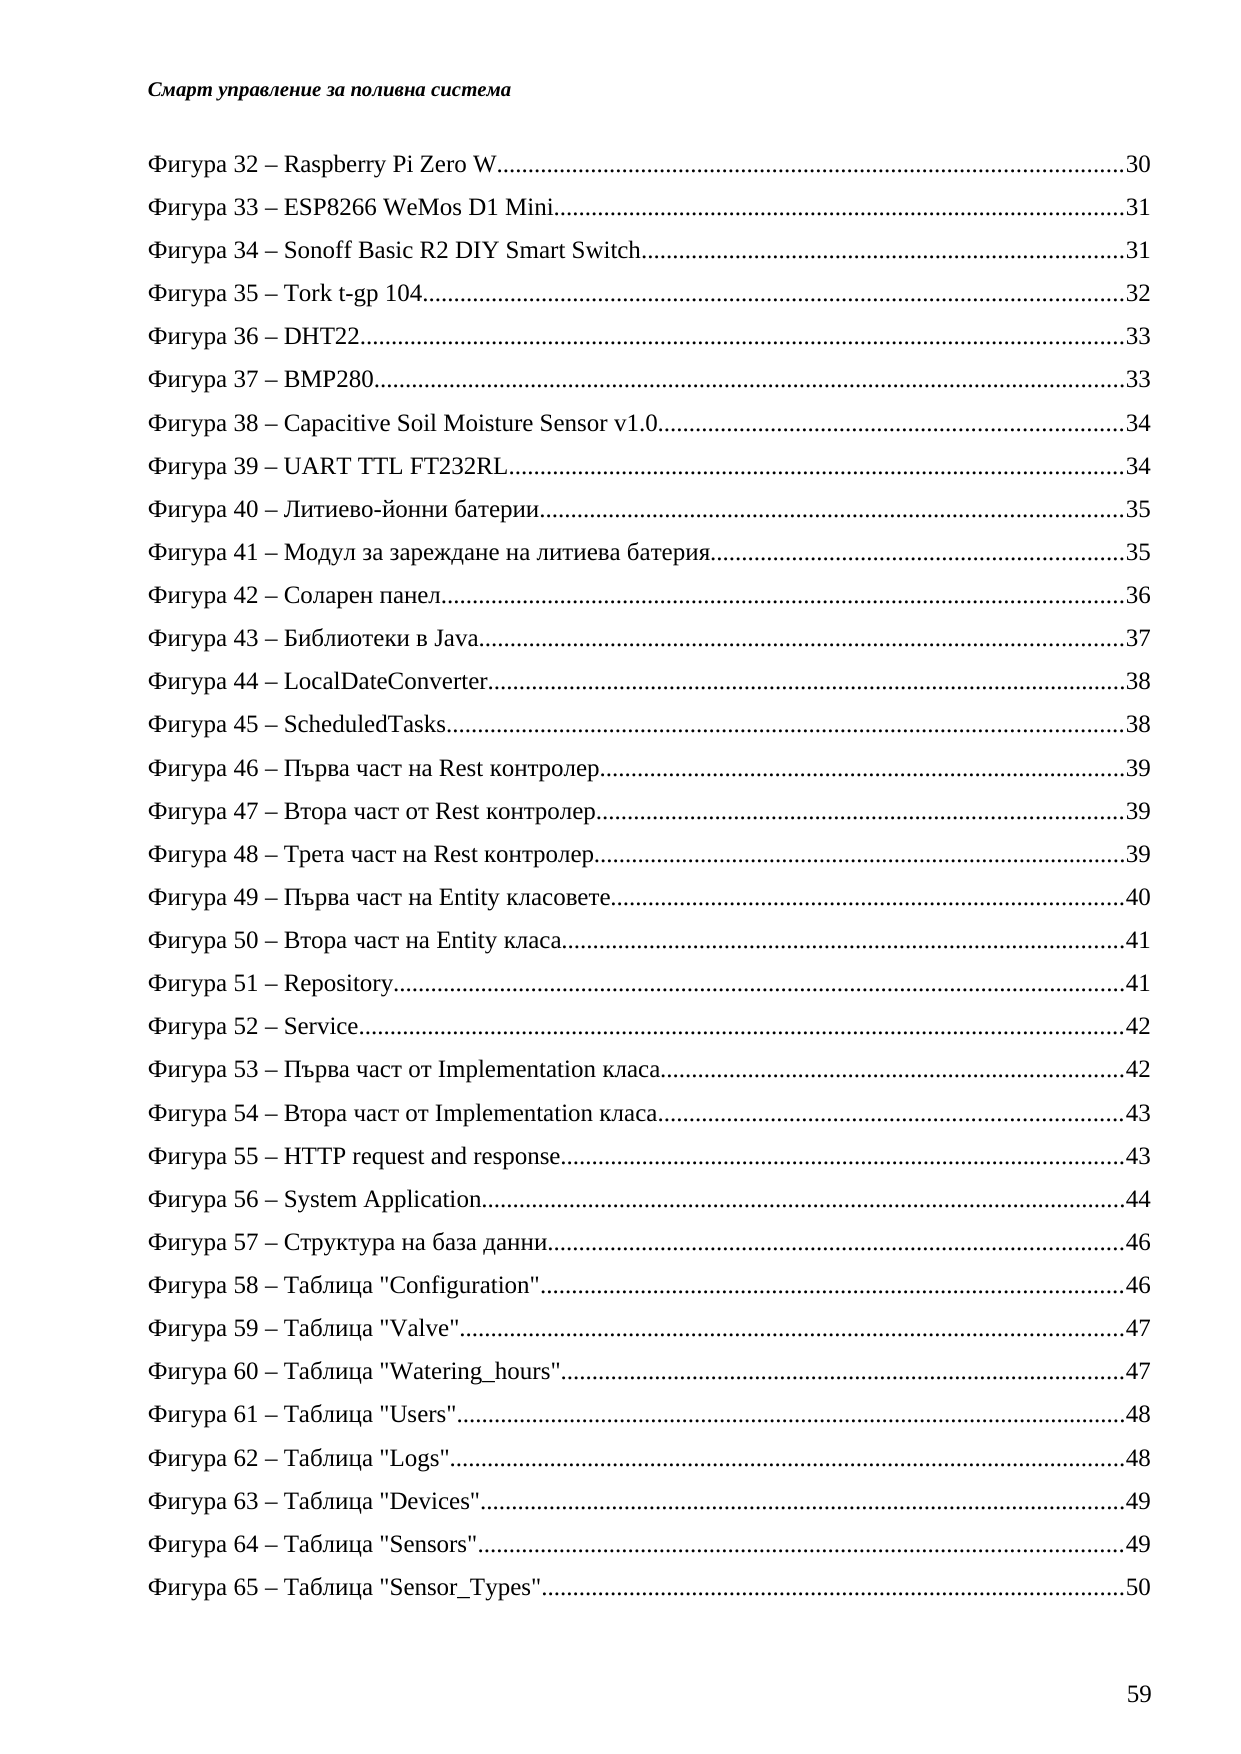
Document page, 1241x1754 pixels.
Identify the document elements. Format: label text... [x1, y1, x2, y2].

text Фигура 44 – LocalDateConverter 38 [148, 666, 1152, 695]
text Фигура 61 – Таблица "Users" 48 [148, 1399, 1152, 1428]
text Фигура 64 – Таблица "Sensors" 49 [148, 1529, 1152, 1558]
text Фигура 49 – Първа част на Entity класовете 40 [148, 882, 1152, 911]
text Фигура 47 – Втора част от Rest контролер 39 [148, 796, 1152, 824]
text Фигура 34 – Sonoff Basic R2 DIY Smart Switch 31 [148, 235, 1152, 264]
text Фигура 63 – Таблица "Devices" 49 [148, 1486, 1152, 1514]
text Фигура 32 – Raspberry Pi Zero W 30 [148, 149, 1152, 178]
text Фигура 46 – Първа част на Rest контролер 39 [148, 753, 1152, 781]
text Фигура 54 – Втора част от Implementation класа 43 [148, 1098, 1152, 1126]
text Фигура 51 – Repository 41 [148, 968, 1152, 997]
text Фигура 48 – Трета част на Rest контролер 39 [148, 839, 1152, 868]
text Фигура 35 – Tork t-gp 104 32 [148, 278, 1152, 307]
text Фигура 36 – DHT22 33 [148, 321, 1152, 350]
text Фигура 65 – Таблица "Sensor_Types" 50 [148, 1572, 1152, 1601]
text Фигура 33 – ESP8266 WeMos D1 Mini 31 [148, 192, 1152, 221]
text Фигура 39 – UART TTL FT232RL 34 [148, 451, 1152, 479]
text Фигура 53 – Първа част от Implementation класа 42 [148, 1054, 1152, 1083]
text Фигура 37 – BMP280 33 [148, 364, 1152, 393]
text Фигура 42 – Соларен панел 36 [148, 580, 1152, 609]
text Фигура 60 – Таблица "Watering_hours" 47 [148, 1356, 1152, 1385]
text Фигура 55 – HTTP request and response 43 [148, 1141, 1152, 1169]
text Фигура 56 – System Application 44 [148, 1184, 1152, 1213]
text Фигура 58 – Таблица "Configuration" 46 [148, 1270, 1152, 1299]
text Фигура 52 – Service 42 [148, 1011, 1152, 1040]
text Фигура 59 – Таблица "Valve" 47 [148, 1313, 1152, 1342]
text Фигура 38 – Capacitive Soil Moisture Sensor v1.0 34 [148, 408, 1152, 436]
text Фигура 40 – Литиево-йонни батерии 35 [148, 494, 1152, 523]
text Фигура 57 – Структура на база данни 46 [148, 1227, 1152, 1256]
text Фигура 45 – ScheduledTasks 38 [148, 709, 1152, 738]
text Фигура 41 – Модул за зареждане на литиева батерия 35 [148, 537, 1152, 566]
text Фигура 62 – Таблица "Logs" 48 [148, 1443, 1152, 1471]
text Фигура 43 – Библиотеки в Java 37 [148, 623, 1152, 652]
text Фигура 50 – Втора част на Entity класа 41 [148, 925, 1152, 954]
